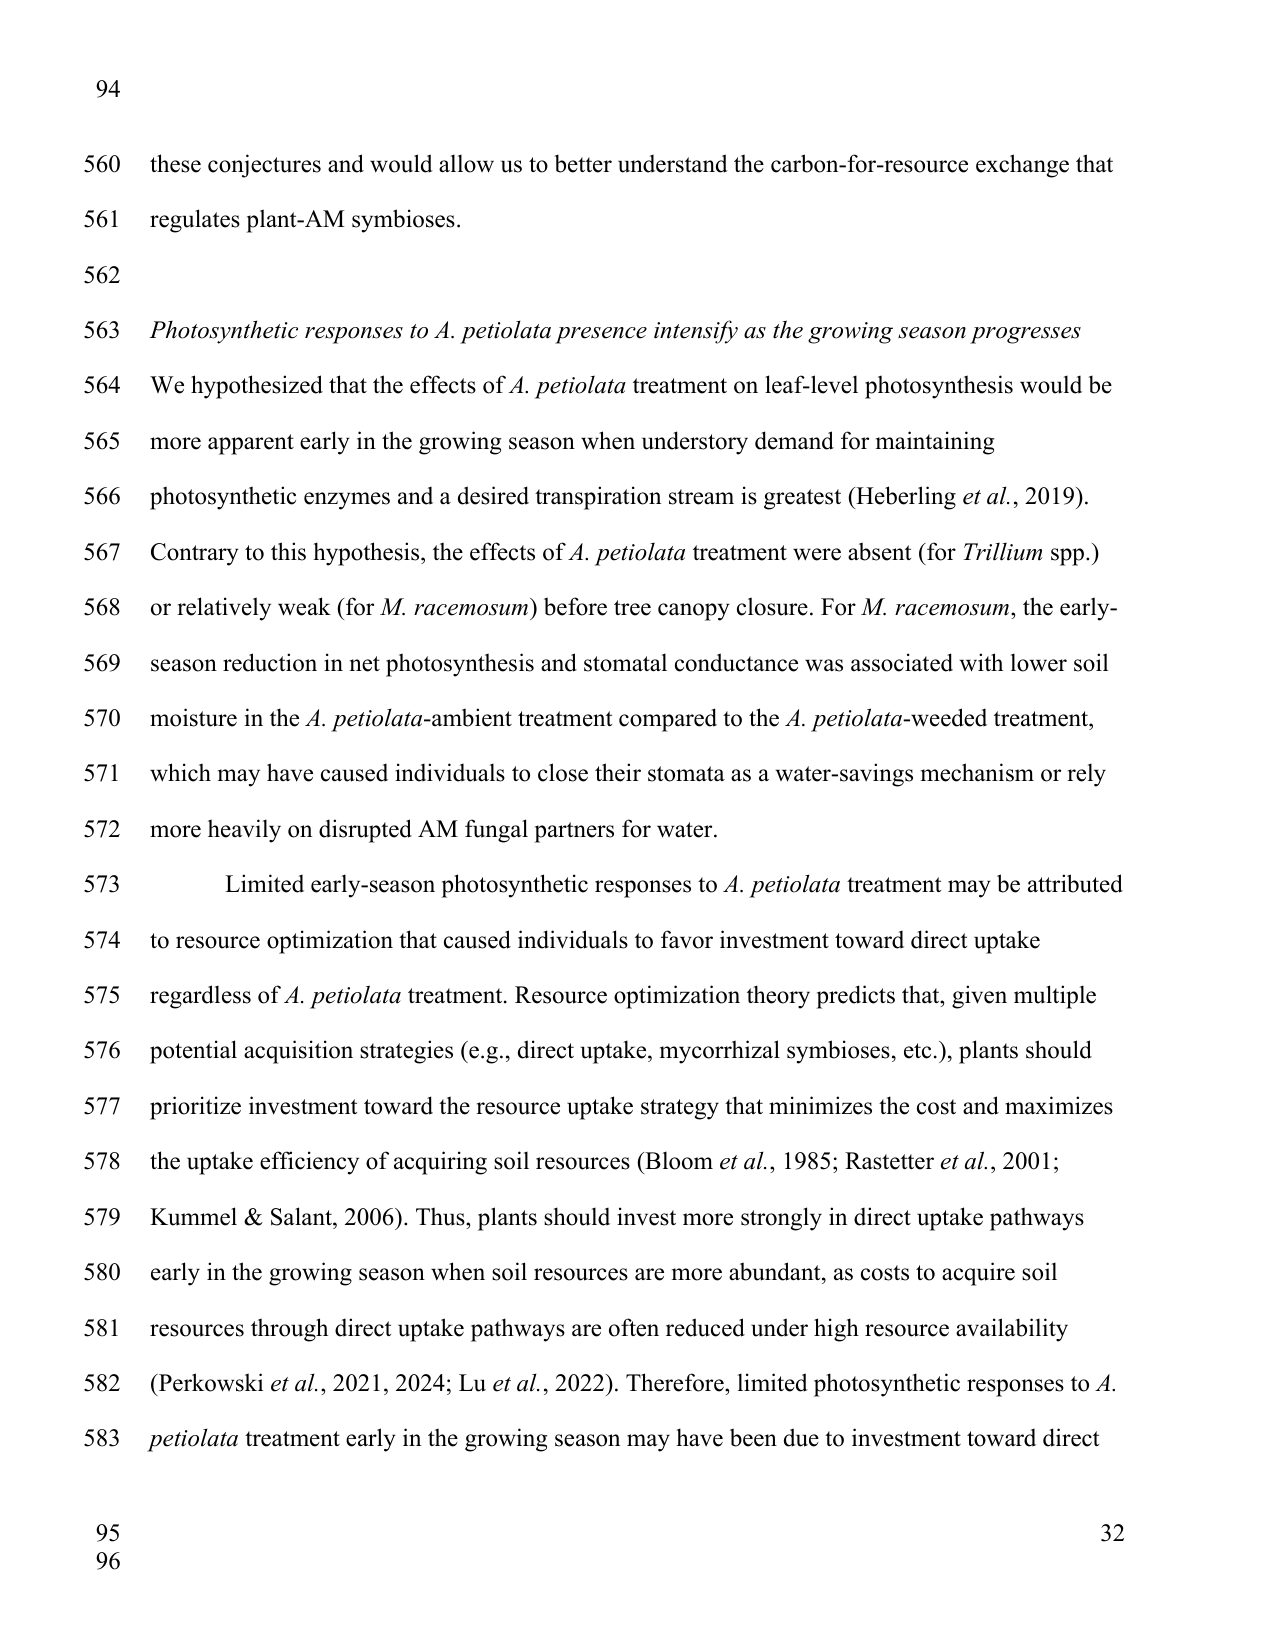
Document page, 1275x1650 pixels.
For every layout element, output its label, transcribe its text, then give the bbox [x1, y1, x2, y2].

text Photosynthetic responses to A. petiolata presence intensify as the growing season progresses [150, 316, 1125, 344]
text We hypothesized that the effects of A. petiolata treatment on leaf-level photosynthesis would be more apparent early in the growing season when understory demand for maintaining photosynthetic enzymes and a desired transpiration stream is greatest (Heberling et al., 2019). Contrary to this hypothesis, the effects of A. petiolata treatment were absent (for Trillium spp.) or relatively weak (for M. racemosum) before tree canopy closure. For M. racemosum, the early-season reduction in net photosynthesis and stomatal conductance was associated with lower soil moisture in the A. petiolata-ambient treatment compared to the A. petiolata-weeded treatment, which may have caused individuals to close their stomata as a water-savings mechanism or rely more heavily on disrupted AM fungal partners for water. [150, 372, 1125, 843]
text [150, 150, 1125, 233]
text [150, 870, 1125, 1452]
